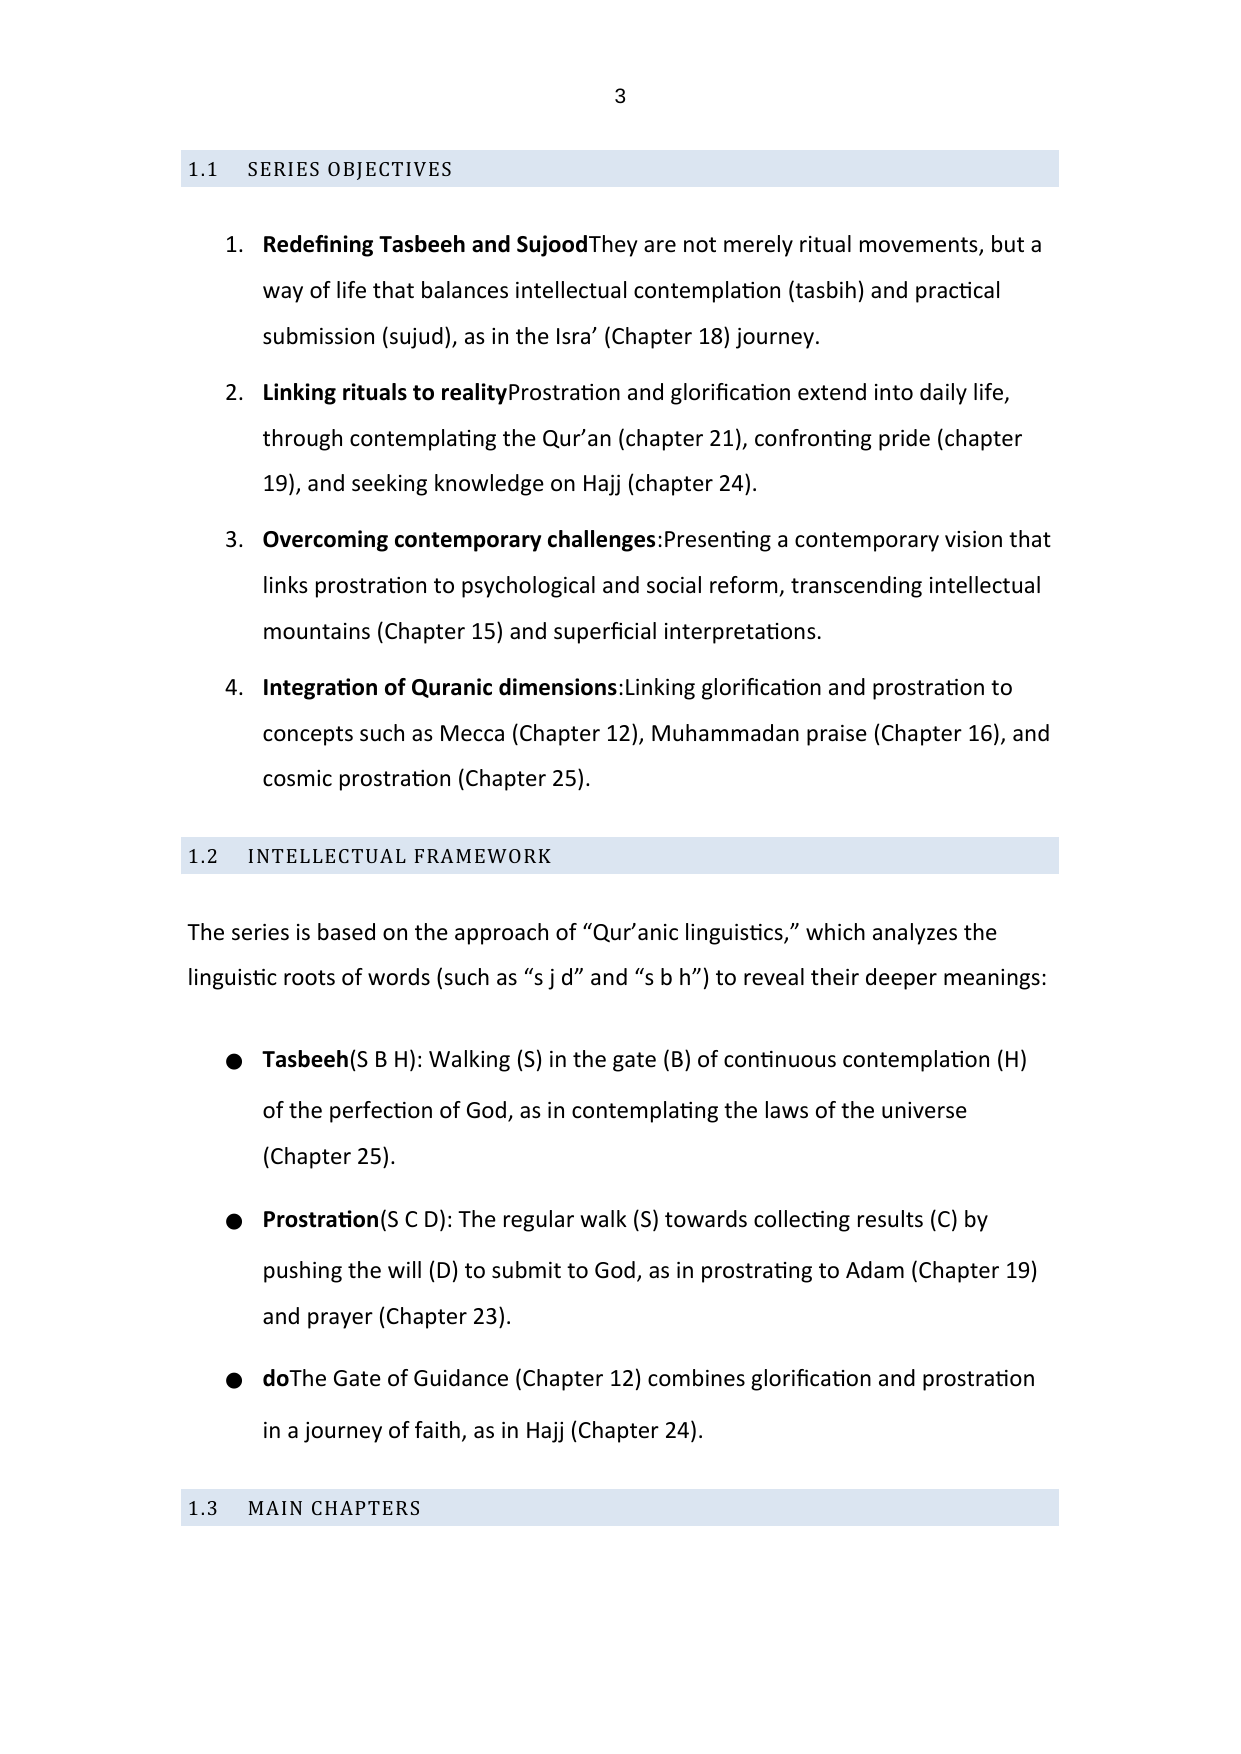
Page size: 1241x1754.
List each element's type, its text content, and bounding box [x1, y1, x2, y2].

subtitle Series objectives [188, 156, 1053, 181]
subtitle Main chapters [188, 1495, 1053, 1519]
list Integration of Quranic dimensions:Linking glorification and prostration to concepts such as Mecca (Chapter 12), Muhammadan praise (Chapter 16), and cosmic prostration (Chapter 25). [225, 671, 1053, 793]
list doThe Gate of Guidance (Chapter 12) combines glorification and prostration in a journey of faith, as in Hajj (Chapter 24). [225, 1356, 1053, 1444]
subtitle intellectual framework [188, 844, 1053, 868]
list Prostration(S C D): The regular walk (S) towards collecting results (C) by pushing the will (D) to submit to God, as in prostrating to Adam (Chapter 19) and prayer (Chapter 23). [225, 1196, 1053, 1330]
list Redefining Tasbeeh and SujoodThey are not merely ritual movements, but a way of life that balances intellectual contemplation (tasbih) and practical submission (sujud), as in the Isra’ (Chapter 18) journey. [225, 228, 1053, 350]
list Linking rituals to realityProstration and glorification extend into daily life, through contemplating the Qur’an (chapter 21), confronting pride (chapter 19), and seeking knowledge on Hajj (chapter 24). [225, 376, 1053, 498]
text The series is based on the approach of “Qur’anic linguistics,” which analyzes the linguistic roots of words (such as “s j d” and “s b h”) to reveal their deeper meanings: [187, 916, 1053, 992]
list Overcoming contemporary challenges:Presenting a contemporary vision that links prostration to psychological and social reform, transcending intellectual mountains (Chapter 15) and superficial interpretations. [225, 523, 1053, 646]
list Tasbeeh(S B H): Walking (S) in the gate (B) of continuous contemplation (H) of the perfection of God, as in contemplating the laws of the universe (Chapter 25). [225, 1036, 1053, 1171]
